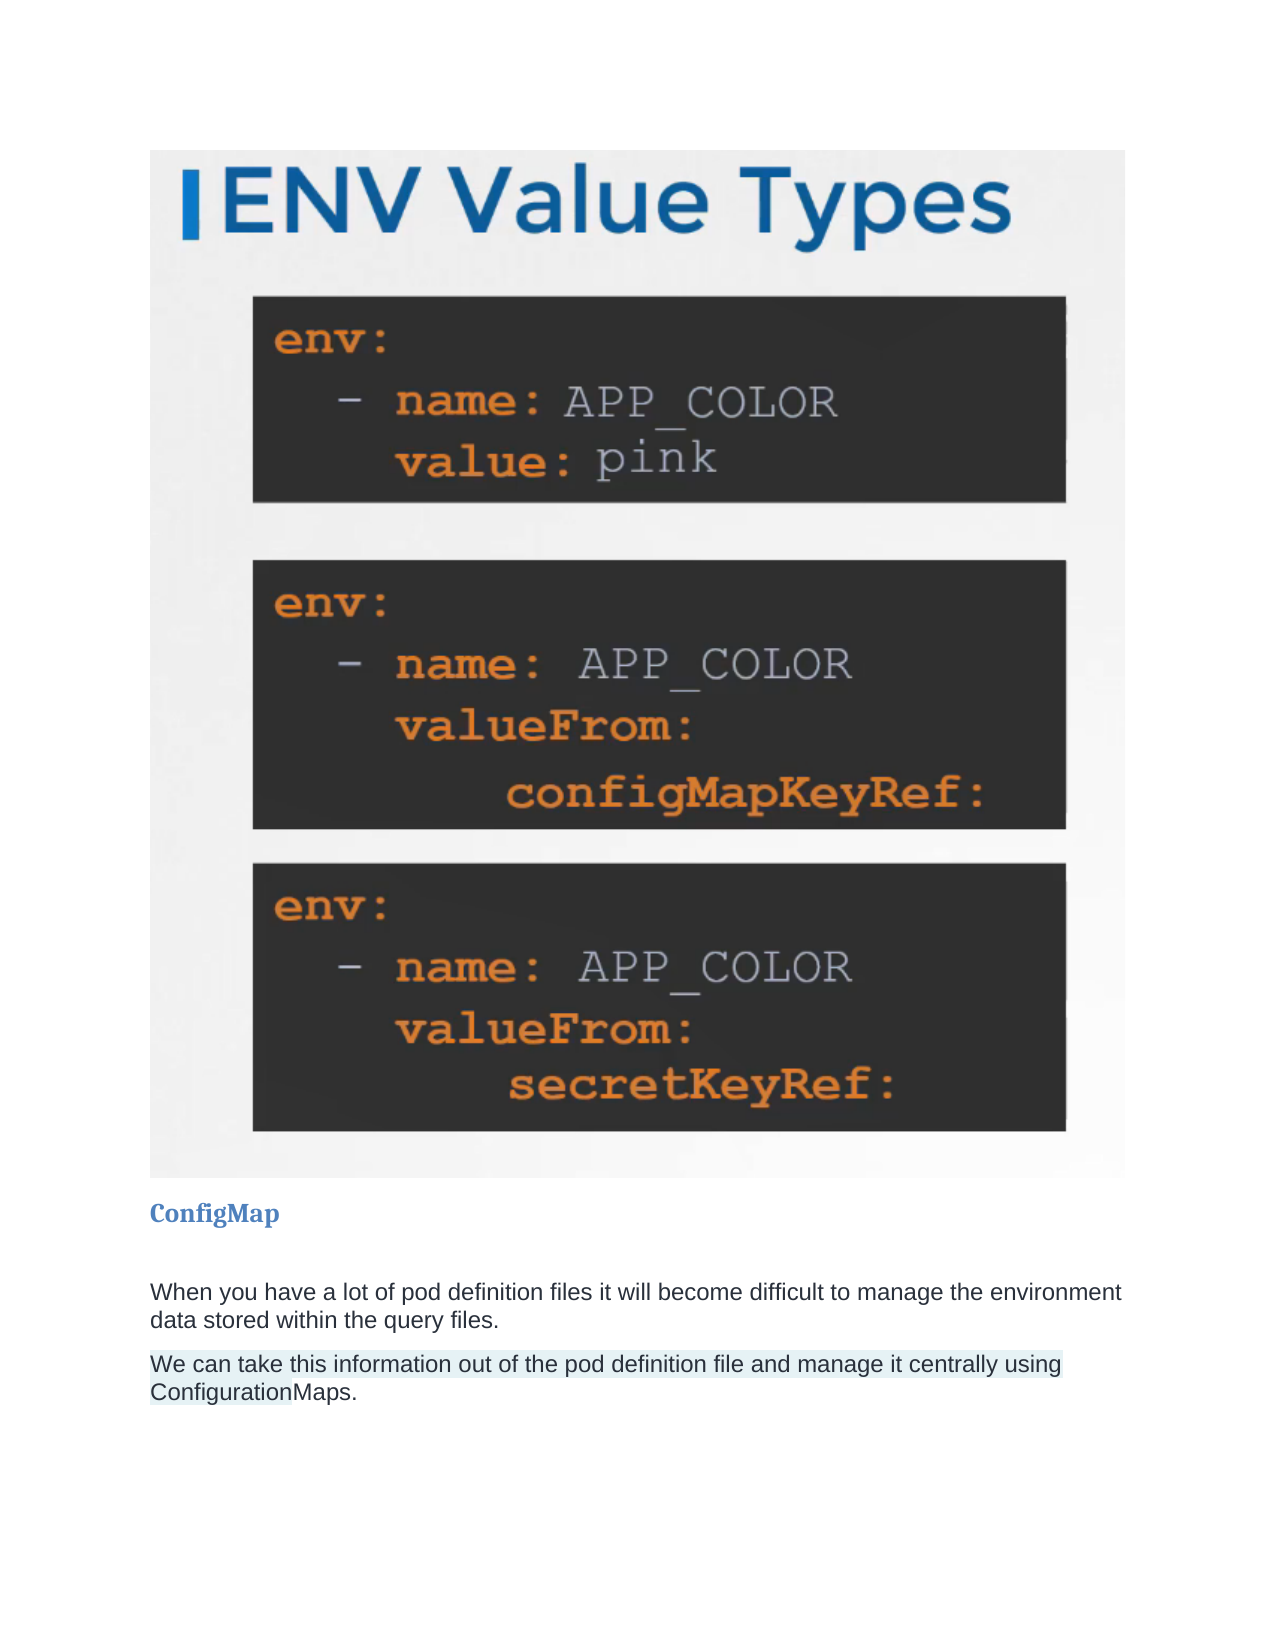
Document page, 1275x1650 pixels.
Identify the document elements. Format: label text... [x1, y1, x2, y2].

text When you have a lot of pod definition files it will become difficult to manage the environment data stored within the query files. [150, 1278, 1125, 1333]
text We can take this information out of the pod definition file and manage it centrally using ConfigurationMaps. [292, 1350, 1125, 1405]
picture [150, 150, 1125, 1178]
subtitle ConfigMap [150, 1198, 1125, 1229]
